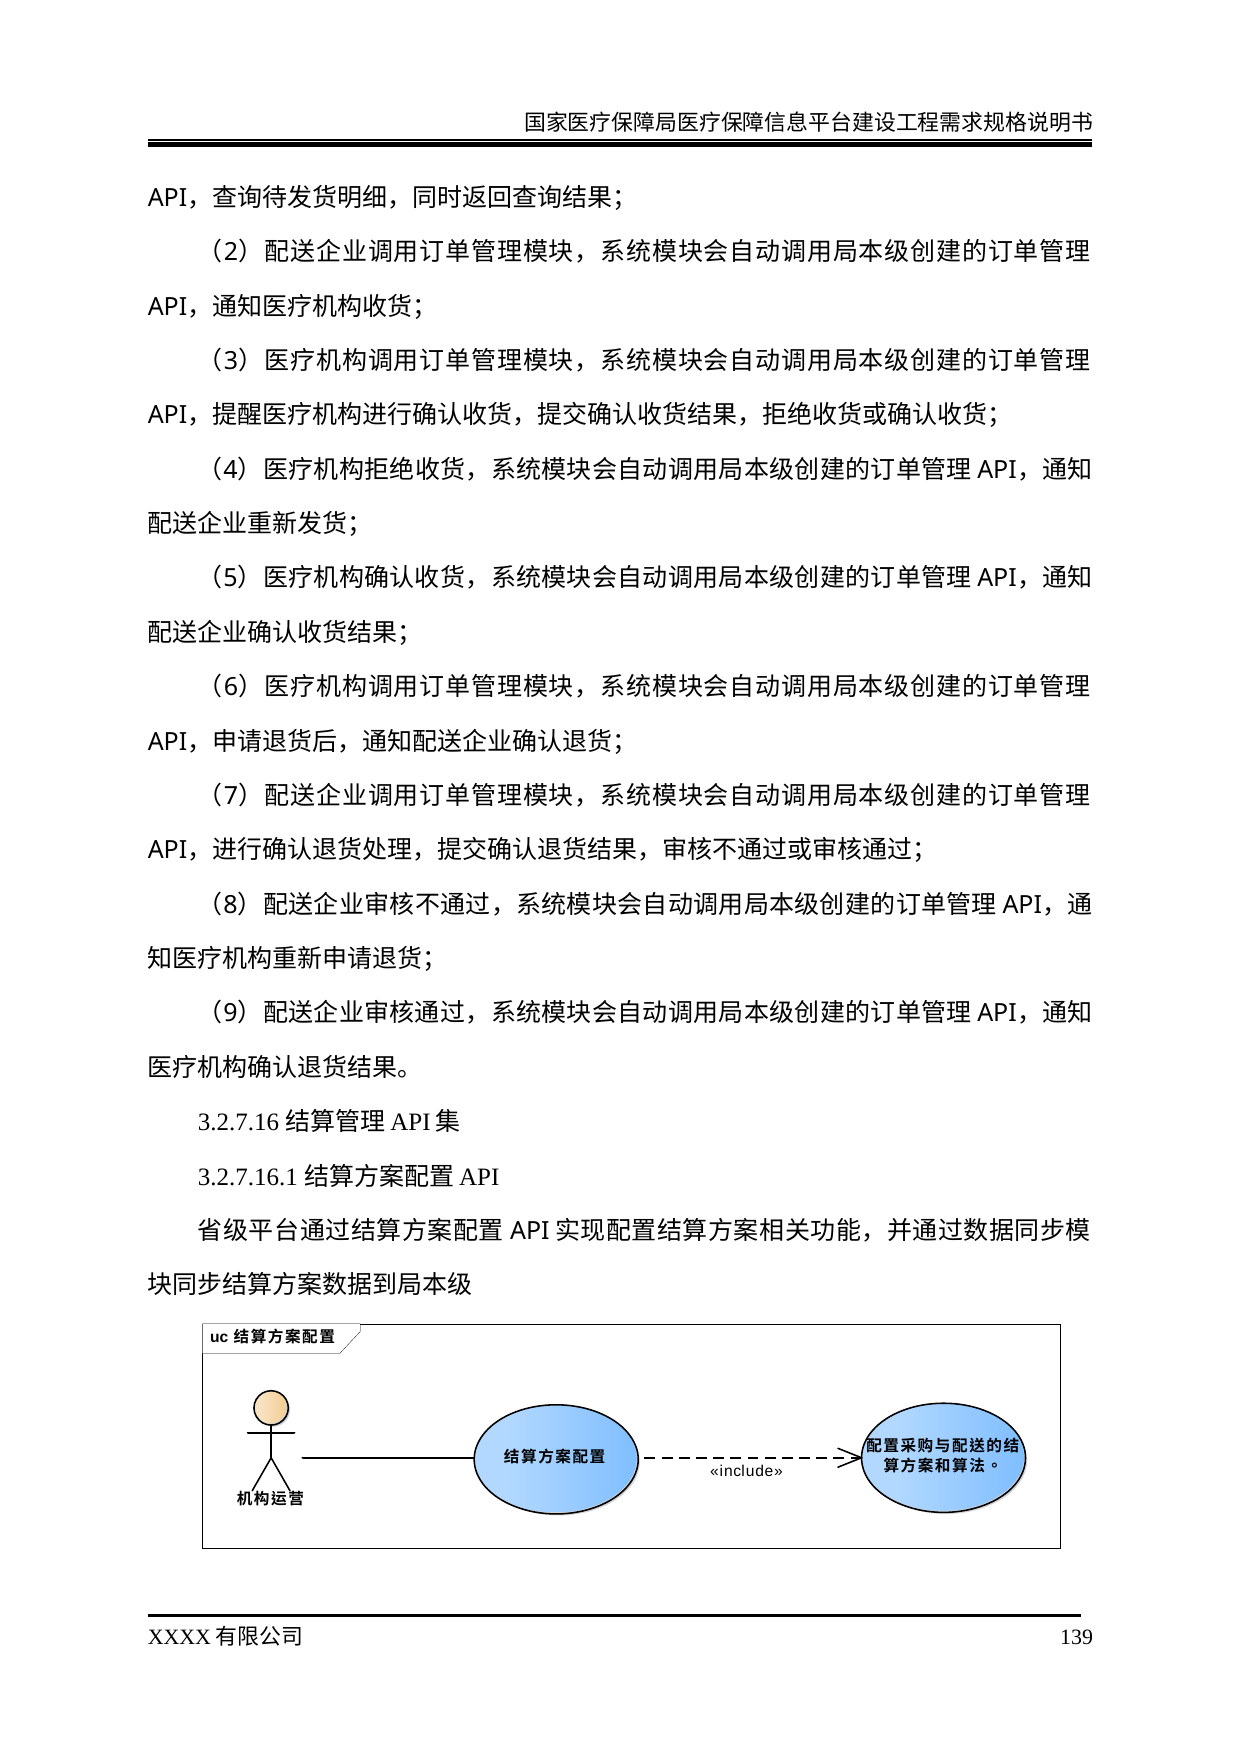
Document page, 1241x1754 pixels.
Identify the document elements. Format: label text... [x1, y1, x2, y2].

text （4）医疗机构拒绝收货，系统模块会自动调用局本级创建的订单管理API，通知配送企业重新发货； [148, 449, 1092, 540]
text 省级平台通过结算方案配置API实现配置结算方案相关功能，并通过数据同步模块同步结算方案数据到局本级 [148, 1210, 1092, 1301]
subtitle 结算管理API集 [148, 1102, 1092, 1138]
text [148, 177, 1092, 213]
subtitle 结算方案配置API [148, 1156, 1092, 1192]
text （7）配送企业调用订单管理模块，系统模块会自动调用局本级创建的订单管理API，进行确认退货处理，提交确认退货结果，审核不通过或审核通过； [148, 775, 1092, 866]
text （6）医疗机构调用订单管理模块，系统模块会自动调用局本级创建的订单管理API，申请退货后，通知配送企业确认退货； [148, 667, 1092, 757]
text （9）配送企业审核通过，系统模块会自动调用局本级创建的订单管理API，通知医疗机构确认退货结果。 [148, 993, 1092, 1083]
text （8）配送企业审核不通过，系统模块会自动调用局本级创建的订单管理API，通知医疗机构重新申请退货； [148, 884, 1092, 975]
text （5）医疗机构确认收货，系统模块会自动调用局本级创建的订单管理API，通知配送企业确认收货结果； [148, 558, 1092, 648]
text （2）配送企业调用订单管理模块，系统模块会自动调用局本级创建的订单管理API，通知医疗机构收货； [148, 232, 1092, 322]
text （3）医疗机构调用订单管理模块，系统模块会自动调用局本级创建的订单管理API，提醒医疗机构进行确认收货，提交确认收货结果，拒绝收货或确认收货； [148, 340, 1092, 431]
